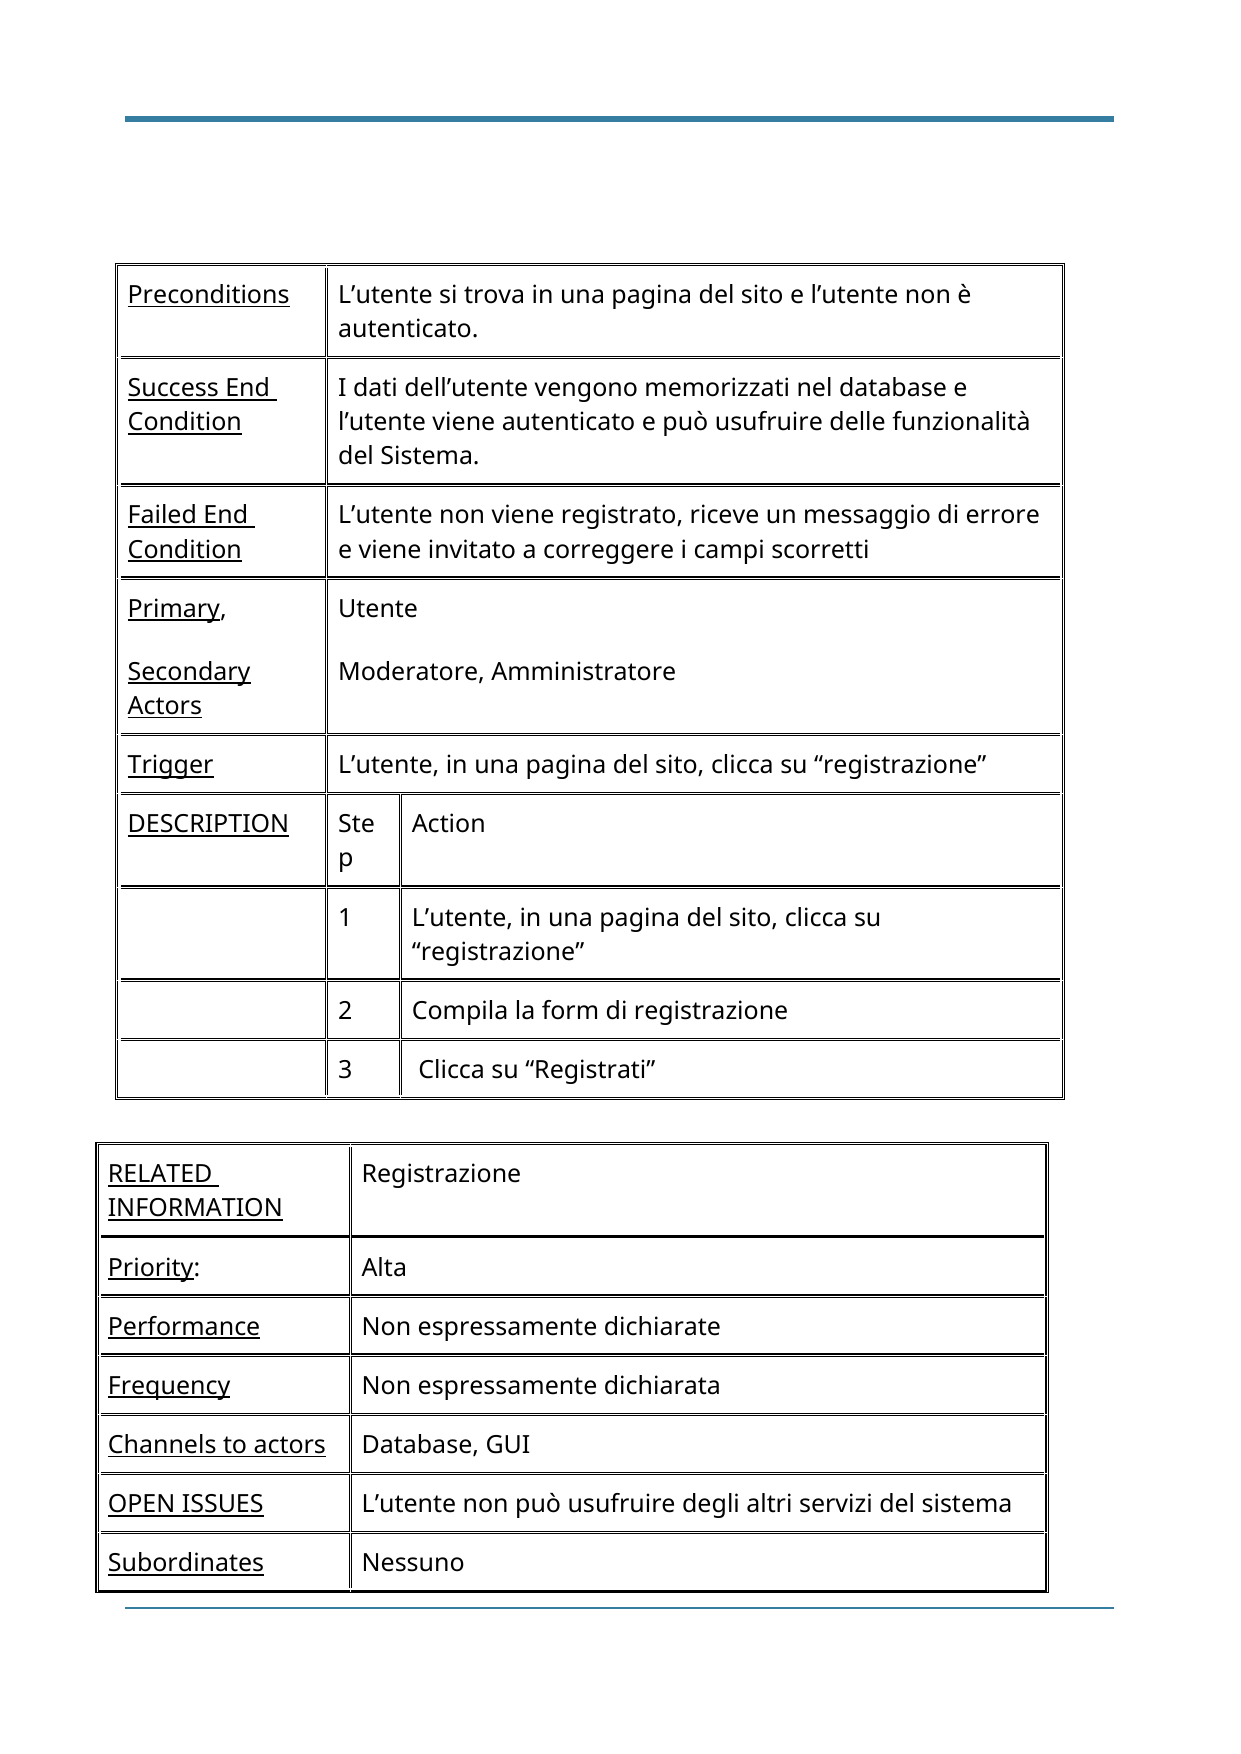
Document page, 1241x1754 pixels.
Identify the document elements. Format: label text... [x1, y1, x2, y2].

table_cell Performance [99, 1294, 349, 1353]
table_cell Success End Condition [116, 356, 327, 483]
table_cell Subordinates [97, 1531, 351, 1590]
table_cell 1 [328, 889, 399, 978]
table_cell Non espressamente dichiarate [352, 1294, 1046, 1353]
table_cell [118, 885, 325, 978]
table_cell [118, 978, 325, 1037]
table_header RELATED INFORMATION [99, 1145, 351, 1235]
table_header Registrazione [351, 1145, 1045, 1235]
table_cell Preconditions [118, 266, 327, 356]
table_cell Compila la form di registrazione [402, 978, 1062, 1037]
table_cell Alta [352, 1235, 1045, 1294]
table_cell Trigger [116, 733, 327, 792]
table_cell [118, 1038, 327, 1097]
table_cell Clicca su “Registrati” [401, 1038, 1062, 1097]
table_cell 3 [327, 1041, 401, 1097]
table_cell L’utente non può usufruire degli altri servizi del sistema [351, 1472, 1047, 1531]
table_cell Non espressamente dichiarata [352, 1353, 1046, 1412]
table_cell Channels to actors [99, 1413, 349, 1472]
table_cell L’utente si trova in una pagina del sito e l’utente non è autenticato. [327, 266, 1062, 356]
table_cell Frequency [99, 1353, 349, 1412]
table_cell L’utente non viene registrato, riceve un messaggio di errore e viene invitato a correggere i campi scorretti [328, 483, 1062, 576]
table_cell Utente Moderatore, Amministratore [328, 576, 1062, 733]
table_cell L’utente, in una pagina del sito, clicca su “registrazione” [402, 885, 1062, 978]
table_cell Step [328, 795, 399, 885]
table_cell DESCRIPTION [116, 792, 327, 885]
table_cell Primary, Secondary Actors [118, 576, 325, 733]
table_cell 2 [328, 982, 399, 1037]
table_cell OPEN ISSUES [97, 1472, 351, 1531]
table_cell Failed End Condition [118, 483, 325, 576]
table_cell Database, GUI [352, 1413, 1046, 1472]
table_cell L’utente, in una pagina del sito, clicca su “registrazione” [327, 733, 1063, 792]
table_cell Nessuno [351, 1531, 1047, 1590]
table_cell Action [401, 792, 1063, 885]
table_cell Priority: [99, 1235, 349, 1294]
table_cell I dati dell’utente vengono memorizzati nel database e l’utente viene autenticato e può usufruire delle funzionalità del Sistema. [327, 356, 1063, 483]
